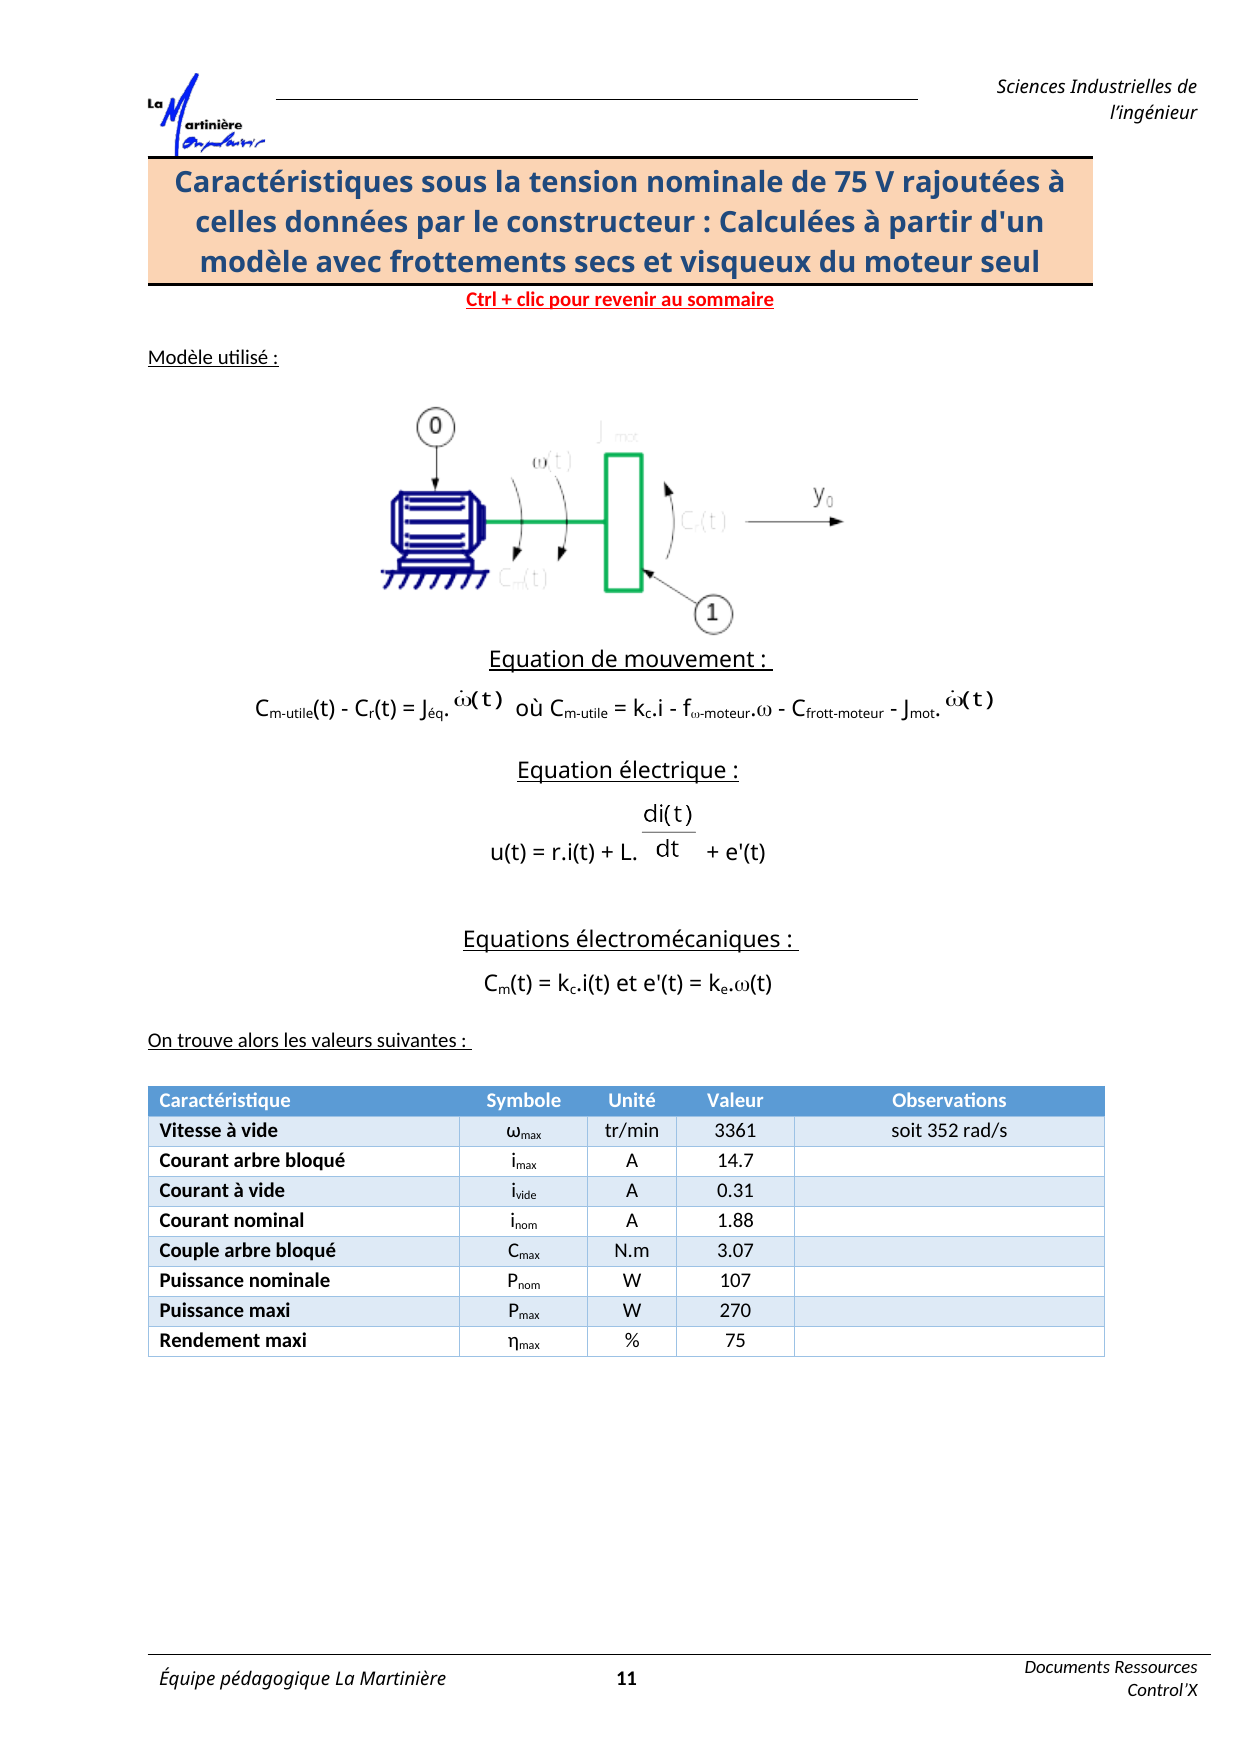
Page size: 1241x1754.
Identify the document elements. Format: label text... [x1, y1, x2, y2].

table_cell 3.07 [677, 1237, 794, 1266]
table_cell Pmax [460, 1297, 587, 1326]
text Equation électrique : [148, 754, 1108, 786]
table_cell 1.88 [677, 1207, 794, 1236]
table_cell N.m [588, 1237, 676, 1266]
text Equation de mouvement : [148, 642, 1108, 674]
text Modèle utilisé : [148, 344, 1092, 369]
table_cell tr/min [588, 1117, 676, 1146]
table_cell Cmax [460, 1237, 587, 1266]
table_cell [795, 1267, 1104, 1296]
table_cell 14.7 [677, 1147, 794, 1176]
table_cell Puissance maxi [149, 1297, 459, 1326]
title Caractéristiques sous la tension nominale de 75 V rajoutées à celles données par le constructeur : Calculées à partir d'un modèle avec frottements secs et visqueux du moteur seul [148, 159, 1093, 283]
picture [147, 73, 266, 156]
table_header Symbole [460, 1087, 588, 1116]
table_cell [795, 1207, 1104, 1236]
table_cell % [588, 1327, 676, 1356]
table_cell ηmax [460, 1327, 587, 1356]
table_cell Couple arbre bloqué [149, 1237, 459, 1266]
text Equations électromécaniques : [148, 923, 1108, 954]
table_cell A [588, 1147, 676, 1176]
table_cell inom [460, 1207, 587, 1236]
table_cell soit 352 rad/s [795, 1117, 1104, 1146]
table_cell 0.31 [677, 1177, 794, 1206]
table_cell ivide [460, 1177, 587, 1206]
table_cell Courant nominal [149, 1207, 459, 1236]
table_cell ωmax [460, 1117, 587, 1146]
text Cm-utile(t) - Cr(t) = Jéq. où Cm-utile = kc.i - f-moteur. - Cfrott-moteur - Jmot. [148, 686, 1108, 723]
text Ctrl + clic pour revenir au sommaire [148, 286, 1092, 311]
table_cell W [588, 1267, 676, 1296]
table_cell A [588, 1177, 676, 1206]
text On trouve alors les valeurs suivantes : [148, 1027, 1092, 1053]
table_cell Rendement maxi [149, 1327, 459, 1356]
table_cell A [588, 1207, 676, 1236]
table_cell 270 [677, 1297, 794, 1326]
table_cell 3361 [677, 1117, 794, 1146]
table_cell Courant arbre bloqué [149, 1147, 459, 1176]
table_cell Courant à vide [149, 1177, 459, 1206]
table_header Caractéristique [149, 1087, 460, 1116]
table_header Valeur [676, 1087, 794, 1116]
table_cell Pnom [460, 1267, 587, 1296]
table_cell [795, 1177, 1104, 1206]
table_cell Puissance nominale [149, 1267, 459, 1296]
table_cell [795, 1327, 1104, 1356]
table_cell [795, 1297, 1104, 1326]
table_header Observations [794, 1087, 1104, 1116]
table_cell [795, 1237, 1104, 1266]
text u(t) = r.i(t) + L. + e'(t) [148, 798, 1108, 867]
table_cell imax [460, 1147, 587, 1176]
table_cell 75 [677, 1327, 794, 1356]
table_cell 107 [677, 1267, 794, 1296]
table_cell W [588, 1297, 676, 1326]
text Cm(t) = kc.i(t) et e'(t) = ke.(t) [148, 967, 1108, 998]
table_header Unité [588, 1087, 676, 1116]
table_cell [795, 1147, 1104, 1176]
table_cell Vitesse à vide [149, 1117, 459, 1146]
